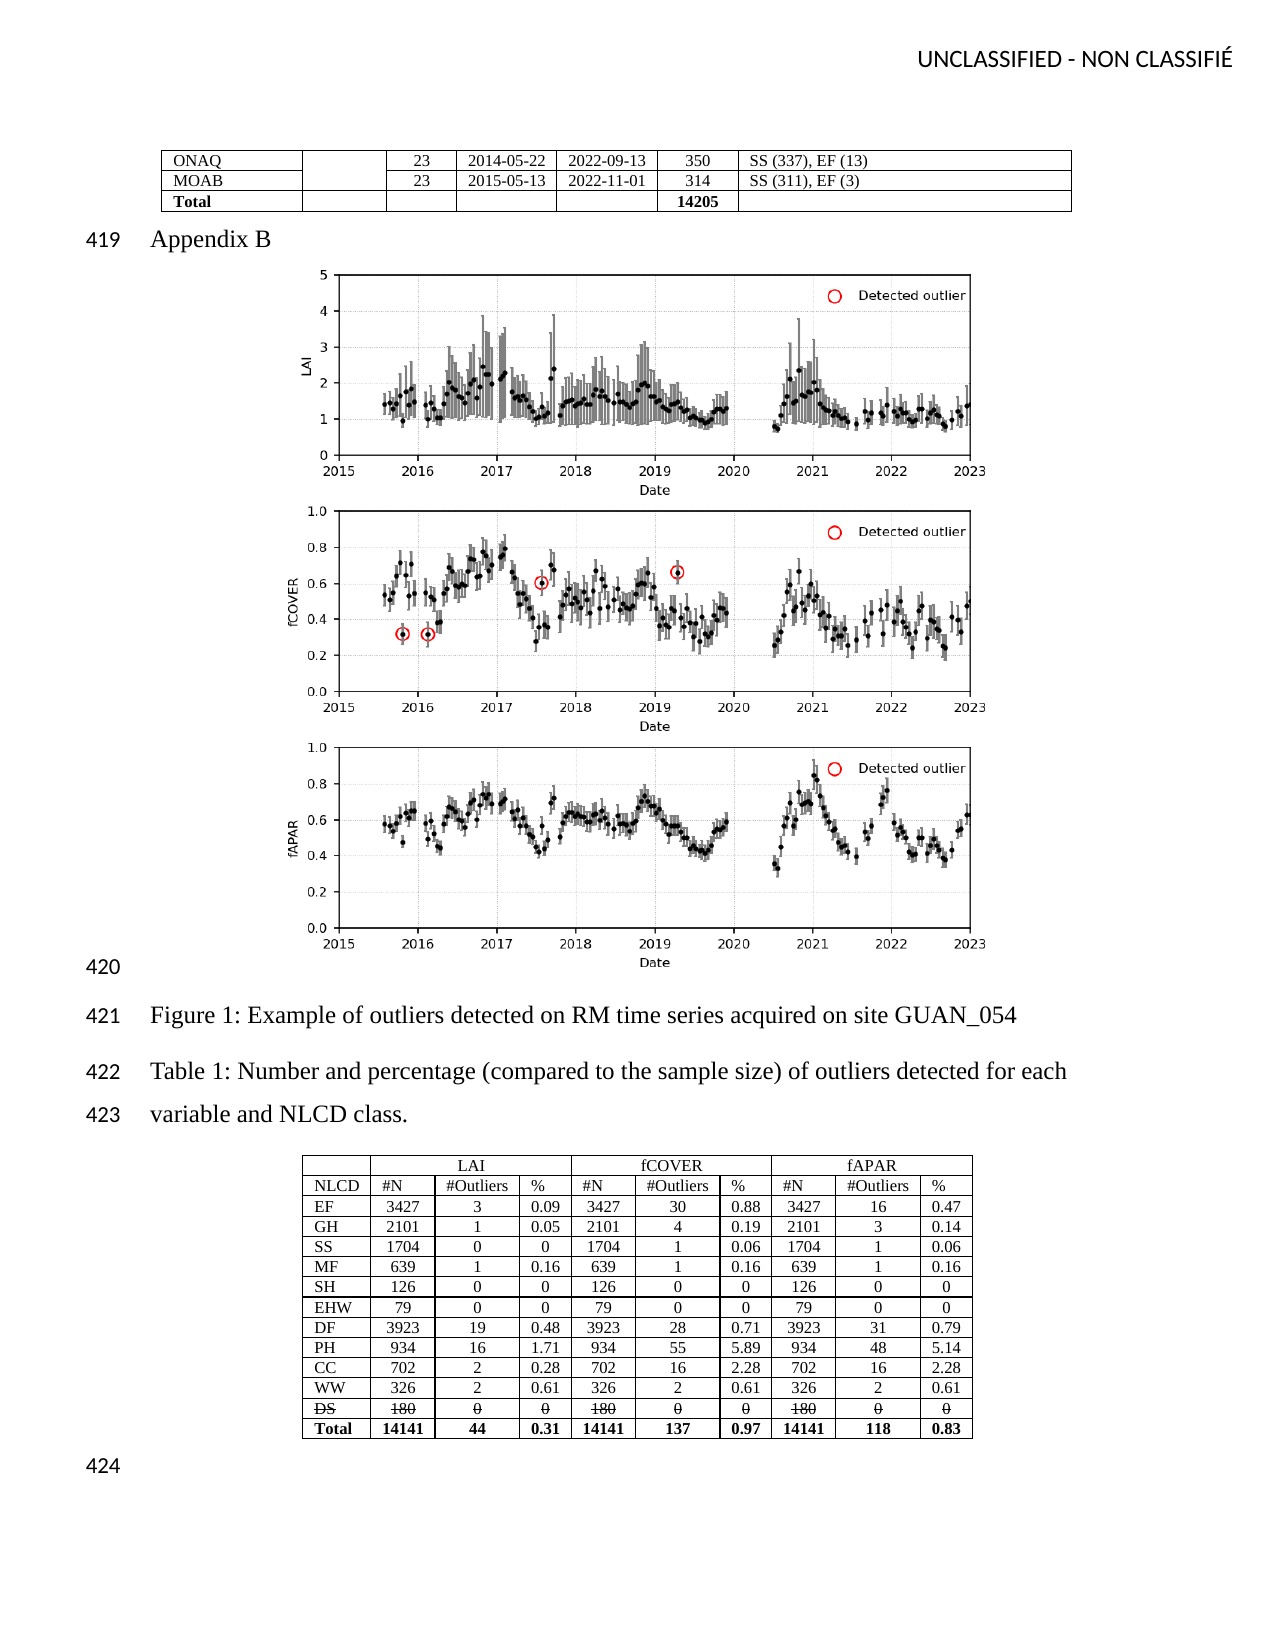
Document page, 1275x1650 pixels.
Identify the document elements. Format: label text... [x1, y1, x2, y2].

table_cell 0 [520, 1237, 571, 1256]
table_cell 55 [636, 1338, 719, 1357]
table_cell #N [371, 1176, 434, 1195]
table_cell 2022-11-01 [557, 171, 657, 190]
table_cell 639 [371, 1257, 434, 1276]
table_cell MF [303, 1257, 370, 1276]
table_cell 2 [636, 1378, 719, 1397]
table_cell [557, 191, 657, 211]
table_cell 3427 [772, 1196, 835, 1216]
table_cell 0.61 [721, 1378, 771, 1397]
table_cell 0.09 [520, 1196, 571, 1216]
table_cell 1 [436, 1217, 519, 1236]
table_cell 0 [836, 1399, 920, 1418]
table_cell SS [303, 1237, 370, 1256]
table_cell 79 [371, 1298, 434, 1317]
table_cell 326 [371, 1378, 434, 1397]
table_cell 0.19 [721, 1217, 771, 1236]
table_cell 23 [387, 151, 456, 170]
table_cell DS [303, 1399, 370, 1418]
table_cell #Outliers [836, 1176, 920, 1195]
table_cell 180 [772, 1399, 835, 1418]
table_cell 0 [436, 1399, 519, 1418]
table_cell 0 [520, 1298, 571, 1317]
table_header fCOVER [572, 1156, 771, 1175]
table_cell % [520, 1176, 571, 1195]
table_cell 5.89 [721, 1338, 771, 1357]
table_cell 79 [572, 1298, 635, 1317]
table_cell 2014-05-22 [457, 151, 556, 170]
table_cell CC [303, 1358, 370, 1377]
table_cell 639 [572, 1257, 635, 1276]
table_cell ONAQ [162, 151, 302, 170]
table_cell DF [303, 1318, 370, 1337]
table_cell 0 [436, 1277, 519, 1296]
table_cell 1 [636, 1257, 719, 1276]
table_cell 2101 [572, 1217, 635, 1236]
table_cell 1704 [772, 1237, 835, 1256]
table_cell 0 [636, 1277, 719, 1296]
text Figure 1: Example of outliers detected on RM time series acquired on site GUAN_054 [150, 1001, 1125, 1029]
table_cell #N [572, 1176, 635, 1195]
table_cell [387, 191, 456, 211]
table_cell [457, 191, 556, 211]
table_cell SH [303, 1277, 370, 1296]
table_cell MOAB [162, 171, 302, 190]
table_cell 0.79 [921, 1318, 972, 1337]
table_cell 0.16 [520, 1257, 571, 1276]
table_cell 0 [836, 1277, 920, 1296]
table_cell 14205 [658, 191, 738, 211]
table_cell 118 [836, 1419, 920, 1438]
table_cell 3 [436, 1196, 519, 1216]
table_cell GH [303, 1217, 370, 1236]
table_cell #Outliers [436, 1176, 519, 1195]
table_cell 934 [772, 1338, 835, 1357]
table_cell 1704 [572, 1237, 635, 1256]
table_cell 0 [921, 1277, 972, 1296]
table_cell 0.06 [921, 1237, 972, 1256]
table_cell 180 [371, 1399, 434, 1418]
table_cell 126 [772, 1277, 835, 1296]
table_cell 0 [436, 1298, 519, 1317]
table_cell 0 [721, 1399, 771, 1418]
table_cell 2.28 [921, 1358, 972, 1377]
table_cell 14141 [772, 1419, 835, 1438]
table_cell 48 [836, 1338, 920, 1357]
table_cell 14141 [371, 1419, 434, 1438]
table_cell 3427 [572, 1196, 635, 1216]
table_cell 702 [371, 1358, 434, 1377]
table_cell #Outliers [636, 1176, 719, 1195]
table_cell 326 [772, 1378, 835, 1397]
table_cell NLCD [303, 1176, 370, 1195]
table_cell 31 [836, 1318, 920, 1337]
table_cell 19 [436, 1318, 519, 1337]
table_cell Total [162, 191, 302, 211]
table_cell 1.71 [520, 1338, 571, 1357]
table_cell EF [303, 1196, 370, 1216]
table_cell 0.97 [721, 1419, 771, 1438]
table_cell 0.28 [520, 1358, 571, 1377]
table_cell Total [303, 1419, 370, 1438]
table_cell 702 [772, 1358, 835, 1377]
table_cell WW [303, 1378, 370, 1397]
table_cell 0.05 [520, 1217, 571, 1236]
table_cell 1 [636, 1237, 719, 1256]
table_cell 0 [721, 1298, 771, 1317]
table_cell [739, 191, 1071, 211]
table_cell 126 [371, 1277, 434, 1296]
table_header [303, 1156, 370, 1175]
table_cell 3923 [572, 1318, 635, 1337]
table_cell 702 [572, 1358, 635, 1377]
table_cell 0.61 [921, 1378, 972, 1397]
table_cell 79 [772, 1298, 835, 1317]
table_cell 2 [436, 1378, 519, 1397]
table_cell 0.83 [921, 1419, 972, 1438]
table_cell 1704 [371, 1237, 434, 1256]
text Table 1: Number and percentage (compared to the sample size) of outliers detected for each variable and NLCD class. [150, 1056, 1125, 1128]
table_cell 28 [636, 1318, 719, 1337]
table_cell 0 [520, 1399, 571, 1418]
table_cell 14141 [572, 1419, 635, 1438]
table_cell 2 [436, 1358, 519, 1377]
table_cell 3 [836, 1217, 920, 1236]
table_cell 0.31 [520, 1419, 571, 1438]
table_cell 0.48 [520, 1318, 571, 1337]
table_cell 126 [572, 1277, 635, 1296]
table_cell 137 [636, 1419, 719, 1438]
table_cell 0 [921, 1399, 972, 1418]
table_cell 4 [636, 1217, 719, 1236]
table_cell 2015-05-13 [457, 171, 556, 190]
table_cell #N [772, 1176, 835, 1195]
table_cell 326 [572, 1378, 635, 1397]
table_cell 0.61 [520, 1378, 571, 1397]
table_cell 1 [836, 1257, 920, 1276]
table_cell 0 [836, 1298, 920, 1317]
table_cell 0.71 [721, 1318, 771, 1337]
table_cell 0 [636, 1298, 719, 1317]
table_cell 0.06 [721, 1237, 771, 1256]
table_cell 0 [921, 1298, 972, 1317]
table_cell 3427 [371, 1196, 434, 1216]
table_cell 1 [836, 1237, 920, 1256]
table_cell 0.16 [721, 1257, 771, 1276]
table_cell 30 [636, 1196, 719, 1216]
table_cell 180 [572, 1399, 635, 1418]
table_cell 2.28 [721, 1358, 771, 1377]
table_cell 1 [436, 1257, 519, 1276]
table_cell 0 [520, 1277, 571, 1296]
table_cell 0.88 [721, 1196, 771, 1216]
table_cell 44 [436, 1419, 519, 1438]
table_cell 2101 [772, 1217, 835, 1236]
table_cell 16 [436, 1338, 519, 1357]
table_cell 314 [658, 171, 738, 190]
table_cell 2101 [371, 1217, 434, 1236]
table_cell 0 [636, 1399, 719, 1418]
table_cell 23 [387, 171, 456, 190]
table_cell 16 [836, 1196, 920, 1216]
table_cell 16 [636, 1358, 719, 1377]
table_cell SS (311), EF (3) [739, 171, 1071, 190]
text Appendix B [150, 224, 1125, 253]
table_cell 934 [371, 1338, 434, 1357]
table_cell 0 [436, 1237, 519, 1256]
table_cell 0.14 [921, 1217, 972, 1236]
table_cell 350 [658, 151, 738, 170]
table_cell 0 [721, 1277, 771, 1296]
table_cell 934 [572, 1338, 635, 1357]
table_header fAPAR [772, 1156, 972, 1175]
table_cell EHW [303, 1298, 370, 1317]
table_cell % [921, 1176, 972, 1195]
table_cell 2022-09-13 [557, 151, 657, 170]
table_cell 16 [836, 1358, 920, 1377]
table_cell 5.14 [921, 1338, 972, 1357]
table_header LAI [371, 1156, 571, 1175]
table_cell 2 [836, 1378, 920, 1397]
table_cell % [721, 1176, 771, 1195]
table_cell 3923 [772, 1318, 835, 1337]
picture [283, 265, 992, 974]
table_cell 0.16 [921, 1257, 972, 1276]
table_cell [303, 191, 386, 211]
table_cell 639 [772, 1257, 835, 1276]
table_cell 0.47 [921, 1196, 972, 1216]
table_cell 3923 [371, 1318, 434, 1337]
table_cell PH [303, 1338, 370, 1357]
table_cell SS (337), EF (13) [739, 151, 1071, 170]
